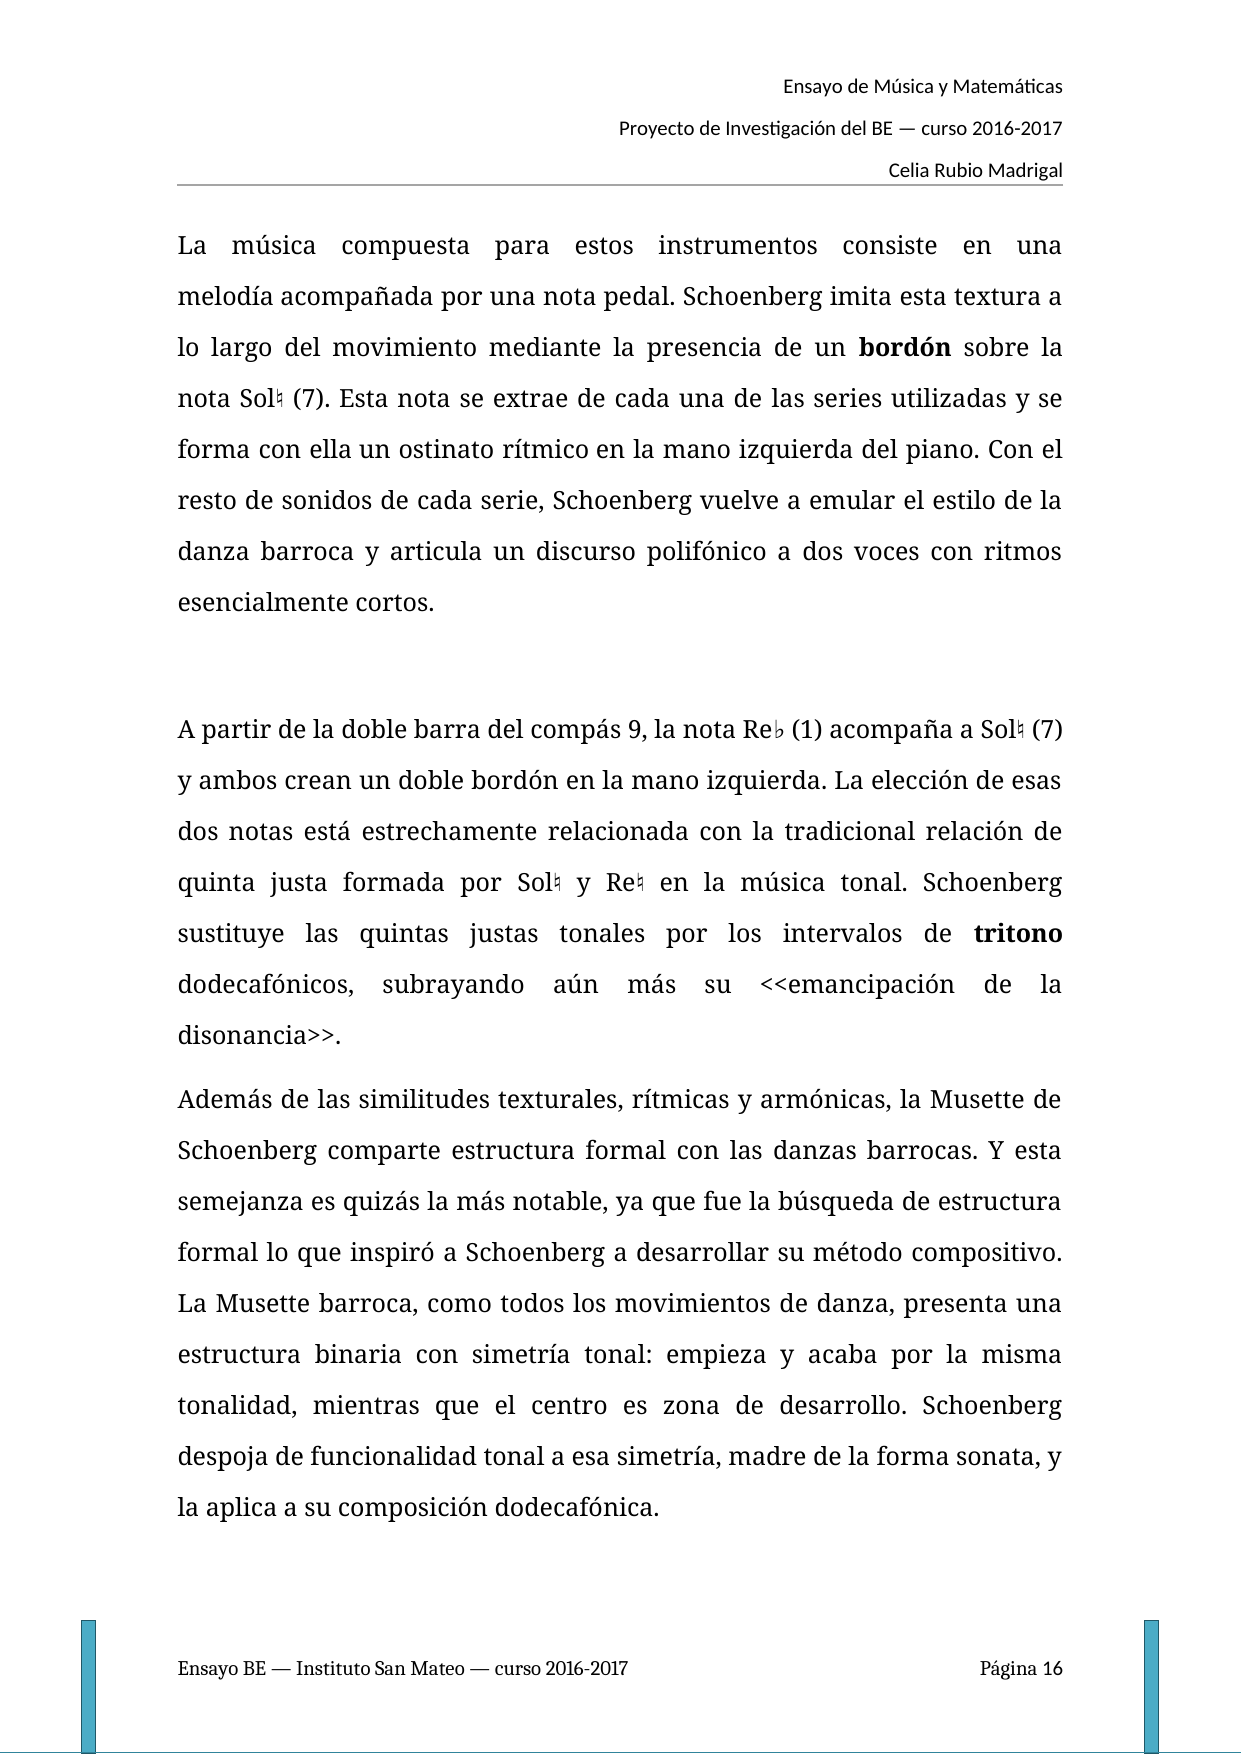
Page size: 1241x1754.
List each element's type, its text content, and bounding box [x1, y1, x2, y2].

text A partir de la doble barra del compás 9, la nota Re♭ (1) acompaña a Sol♮ (7) y ambos crean un doble bordón en la mano izquierda. La elección de esas dos notas está estrechamente relacionada con la tradicional relación de quinta justa formada por Sol♮ y Re♮ en la música tonal. Schoenberg sustituye las quintas justas tonales por los intervalos de tritono dodecafónicos, subrayando aún más su <<emancipación de la disonancia>>. [177, 712, 1063, 1052]
text La música compuesta para estos instrumentos consiste en una melodía acompañada por una nota pedal. Schoenberg imita esta textura a lo largo del movimiento mediante la presencia de un bordón sobre la nota Sol♮ (7). Esta nota se extrae de cada una de las series utilizadas y se forma con ella un ostinato rítmico en la mano izquierda del piano. Con el resto de sonidos de cada serie, Schoenberg vuelve a emular el estilo de la danza barroca y articula un discurso polifónico a dos voces con ritmos esencialmente cortos. [177, 227, 1063, 619]
text Además de las similitudes texturales, rítmicas y armónicas, la Musette de Schoenberg comparte estructura formal con las danzas barrocas. Y esta semejanza es quizás la más notable, ya que fue la búsqueda de estructura formal lo que inspiró a Schoenberg a desarrollar su método compositivo. La Musette barroca, como todos los movimientos de danza, presenta una estructura binaria con simetría tonal: empieza y acaba por la misma tonalidad, mientras que el centro es zona de desarrollo. Schoenberg despoja de funcionalidad tonal a esa simetría, madre de la forma sonata, y la aplica a su composición dodecafónica. [177, 1081, 1063, 1524]
